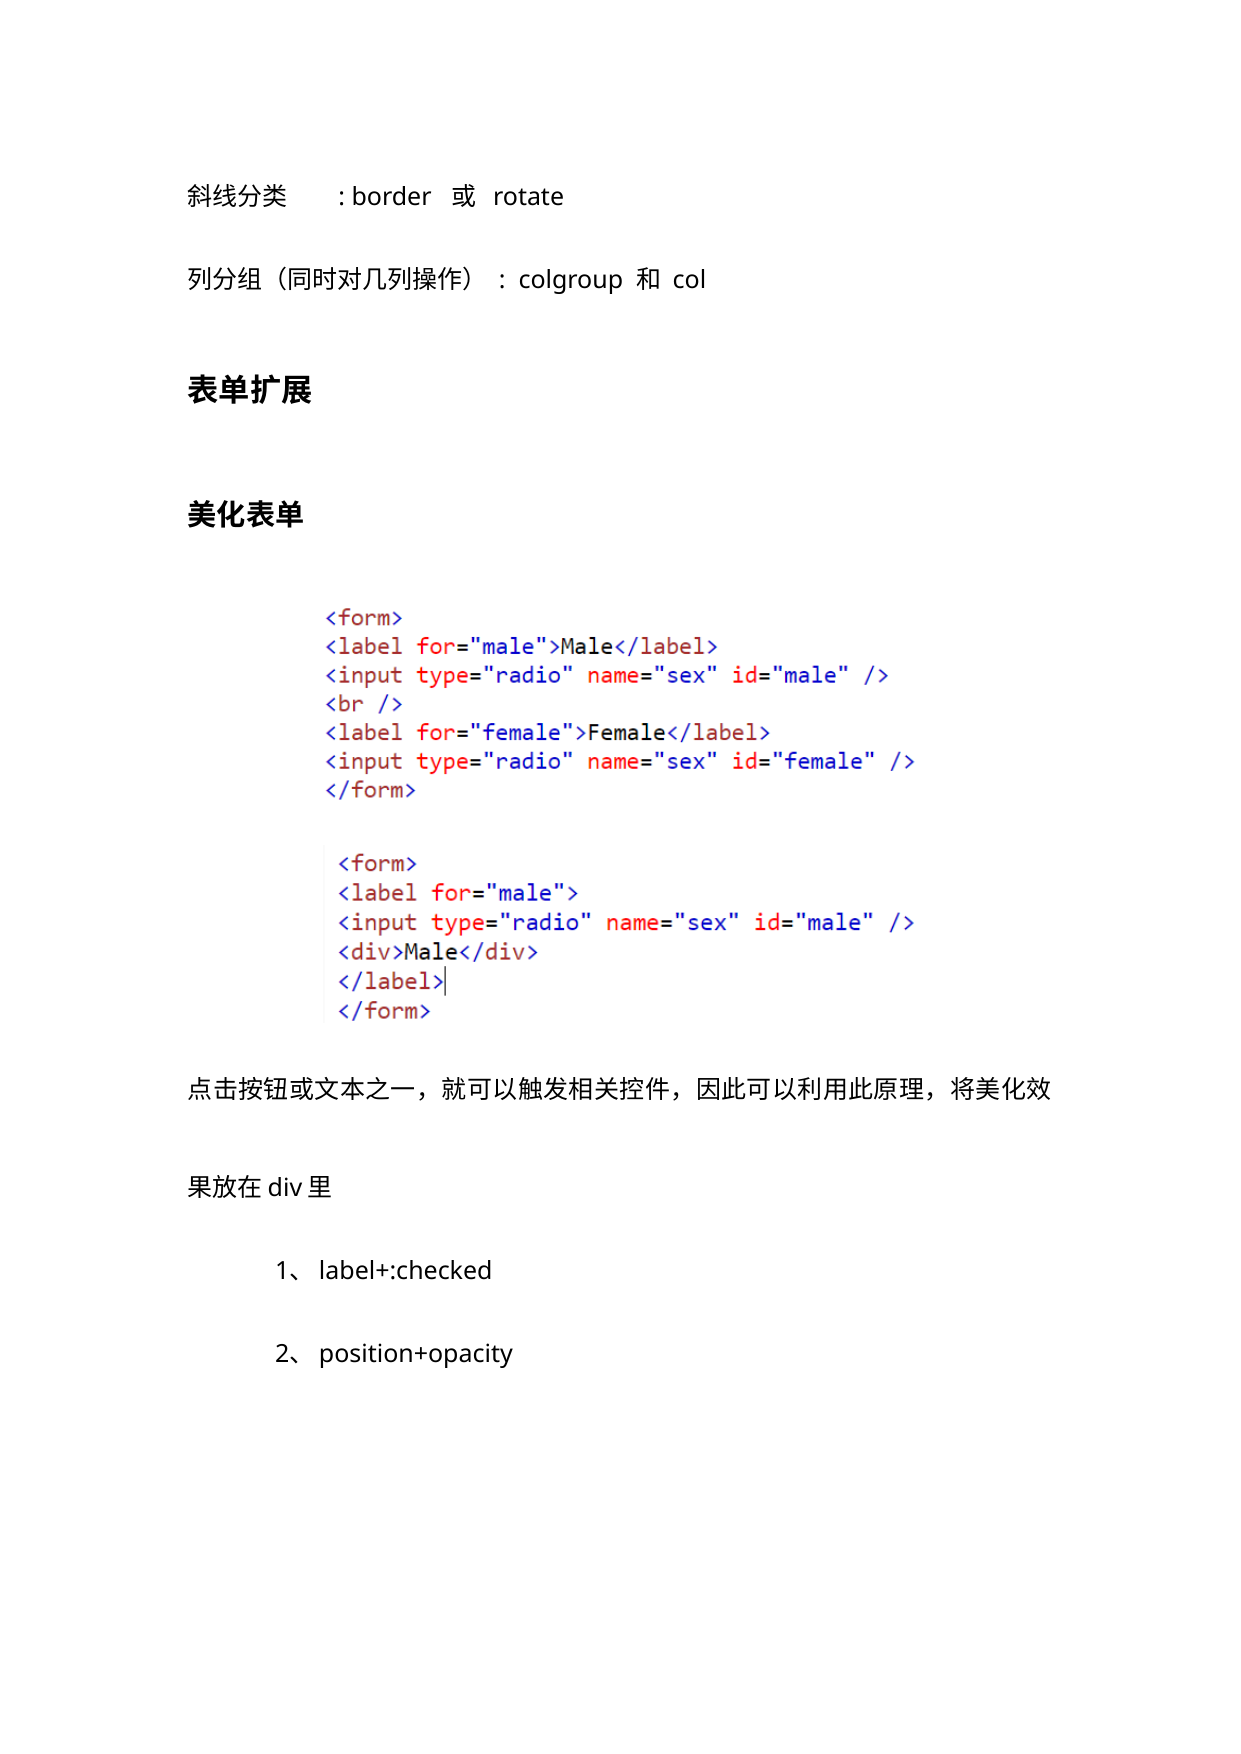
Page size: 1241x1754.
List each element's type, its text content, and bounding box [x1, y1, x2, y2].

picture [317, 603, 923, 806]
list label+:checked [275, 1236, 1053, 1301]
subtitle 表单扩展 [187, 355, 1053, 420]
list position+opacity [275, 1319, 1053, 1384]
picture [323, 845, 917, 1023]
text 斜线分类 : border 或 rotate [187, 162, 1053, 227]
subtitle 美化表单 [187, 480, 1053, 545]
text 列分组（同时对几列操作） : colgroup 和 col [187, 245, 1053, 310]
text 点击按钮或文本之一，就可以触发相关控件，因此可以利用此原理，将美化效果放在div里 [187, 1056, 1053, 1218]
